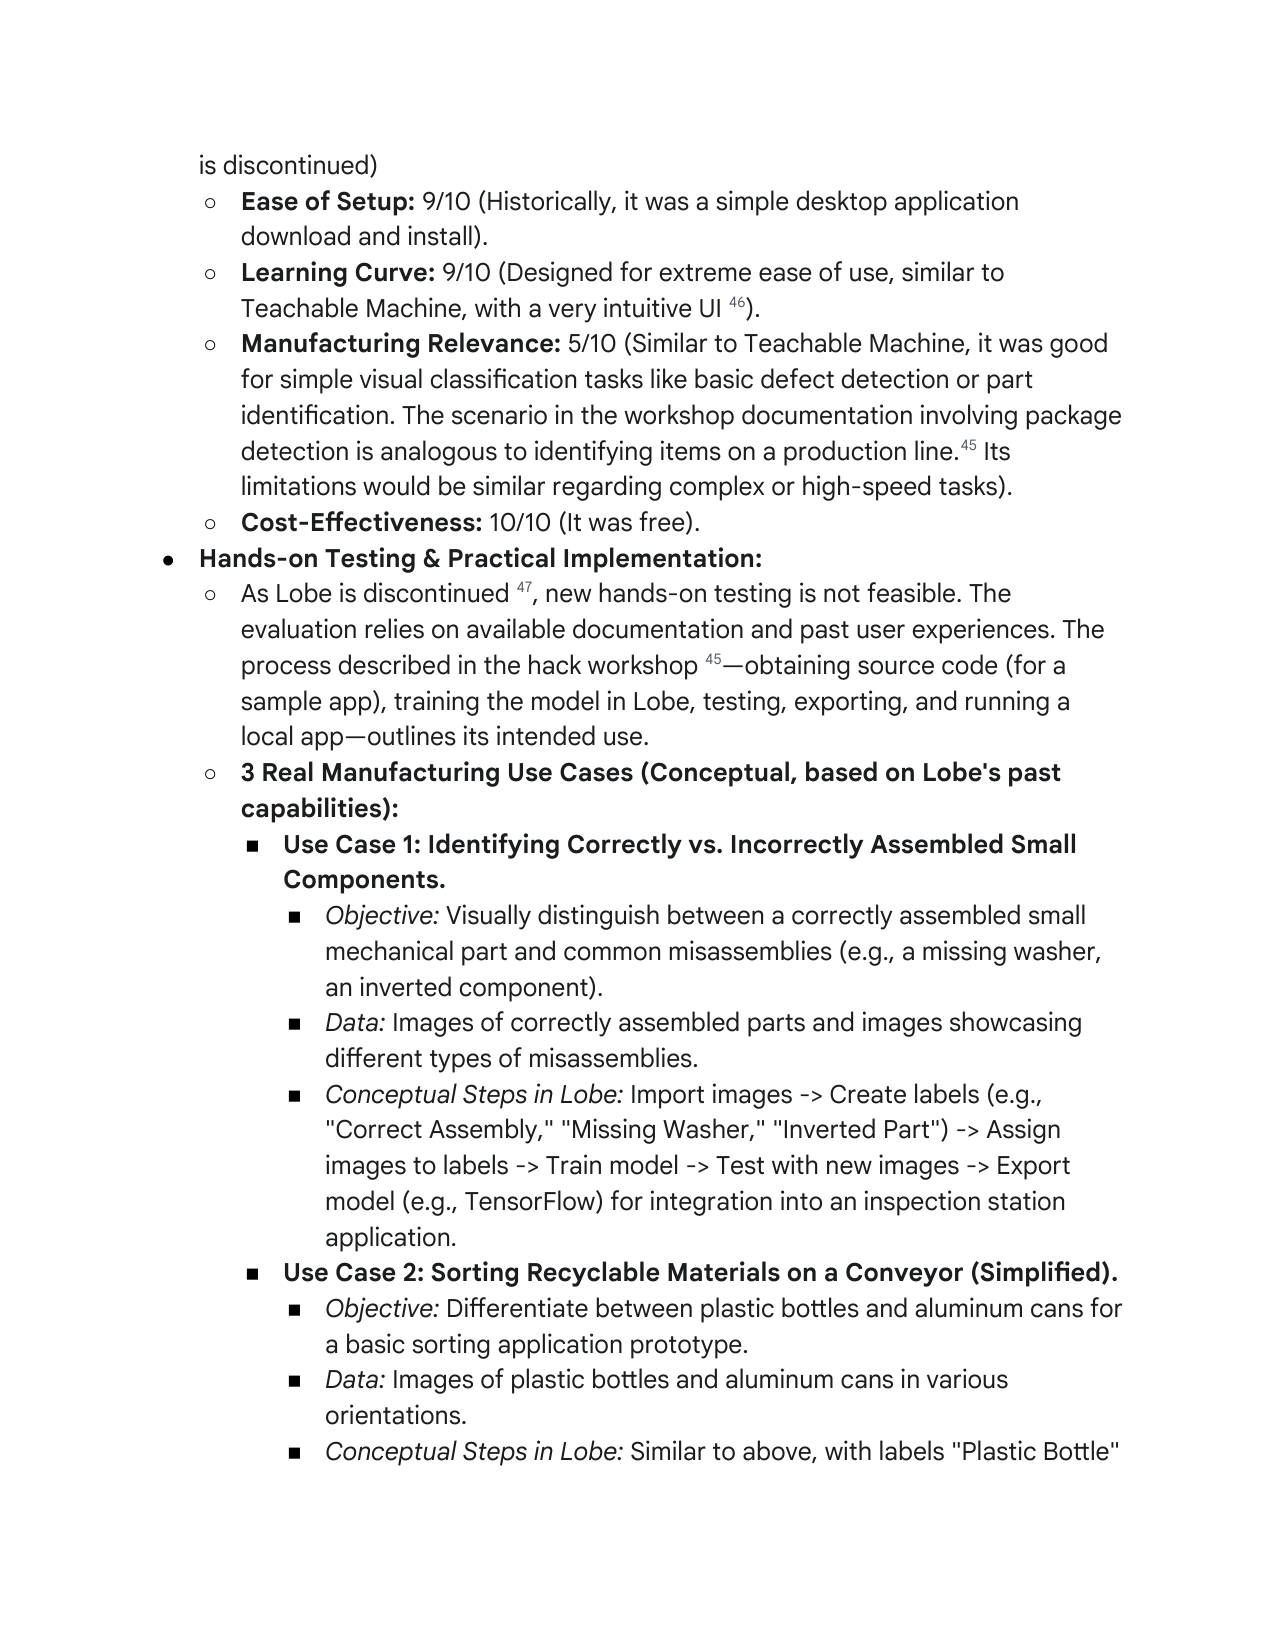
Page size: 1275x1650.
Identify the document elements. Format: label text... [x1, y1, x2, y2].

list Use Case 2: Sorting Recyclable Materials on a Conveyor (Simplified). [245, 1258, 1125, 1289]
list 3 Real Manufacturing Use Cases (Conceptual, based on Lobe's past capabilities): [203, 757, 1125, 824]
list Data: Images of correctly assembled parts and images showcasing different types of misassemblies. [287, 1007, 1125, 1074]
list As Lobe is discontinued 47, new hands-on testing is not feasible. The evaluation relies on available documentation and past user experiences. The process described in the hack workshop 45—obtaining source code (for a sample app), training the model in Lobe, testing, exporting, and running a local app—outlines its intended use. [203, 579, 1125, 753]
list Learning Curve: 9/10 (Designed for extreme ease of use, similar to Teachable Machine, with a very intuitive UI 46). [203, 257, 1125, 324]
list Objective: Differentiate between plastic bottles and aluminum cans for a basic sorting application prototype. [287, 1293, 1125, 1360]
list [161, 150, 1125, 181]
list Data: Images of plastic bottles and aluminum cans in various orientations. [287, 1365, 1125, 1432]
list Hands-on Testing & Practical Implementation: [161, 543, 1125, 574]
list Ease of Setup: 9/10 (Historically, it was a simple desktop application download and install). [203, 186, 1125, 253]
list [287, 1436, 1125, 1468]
list Use Case 1: Identifying Correctly vs. Incorrectly Assembled Small Components. [245, 829, 1125, 896]
list Cost-Effectiveness: 10/10 (It was free). [203, 507, 1125, 539]
list Conceptual Steps in Lobe: Import images -> Create labels (e.g., "Correct Assembly," "Missing Washer," "Inverted Part") -> Assign images to labels -> Train model -> Test with new images -> Export model (e.g., TensorFlow) for integration into an inspection station application. [287, 1079, 1125, 1253]
list Manufacturing Relevance: 5/10 (Similar to Teachable Machine, it was good for simple visual classification tasks like basic defect detection or part identification. The scenario in the workshop documentation involving package detection is analogous to identifying items on a production line.45 Its limitations would be similar regarding complex or high-speed tasks). [203, 329, 1125, 503]
list Objective: Visually distinguish between a correctly assembled small mechanical part and common misassemblies (e.g., a missing washer, an inverted component). [287, 900, 1125, 1003]
